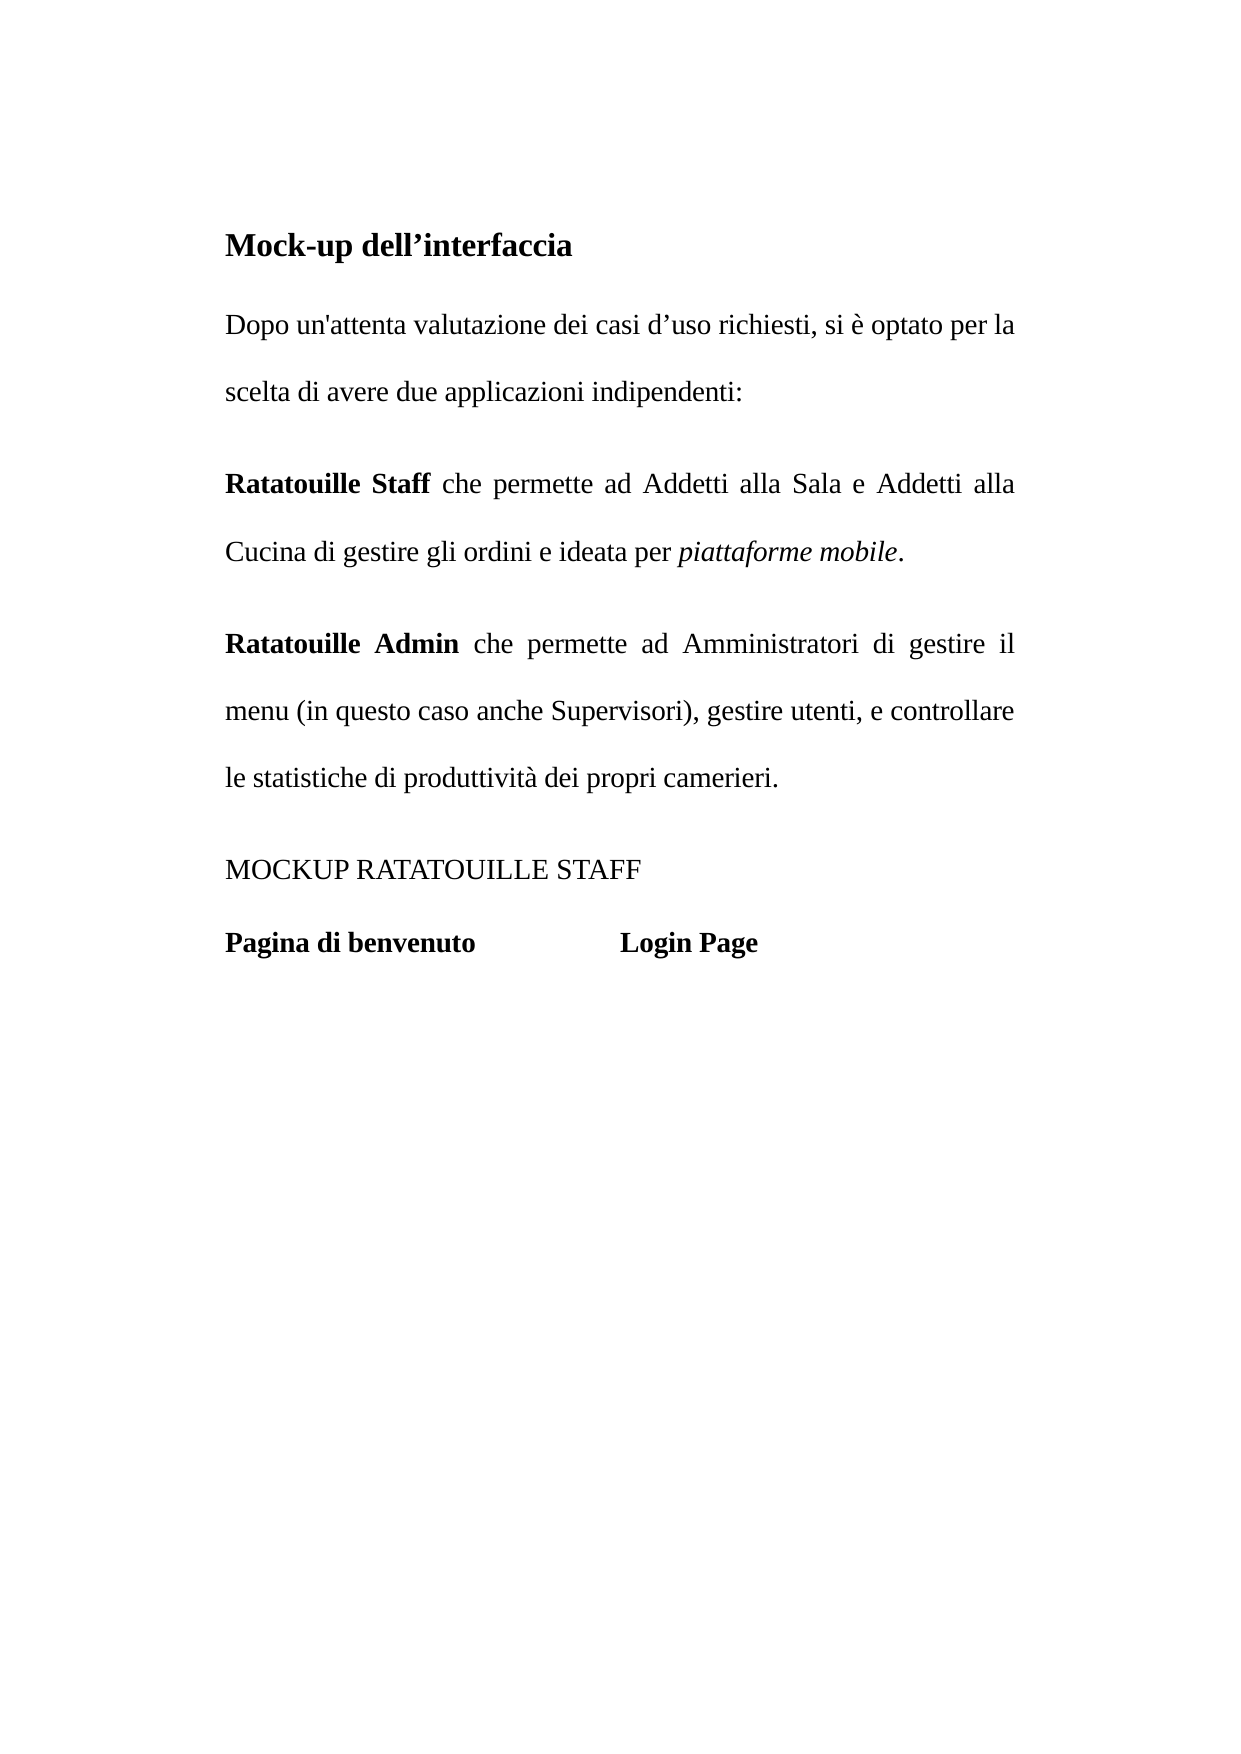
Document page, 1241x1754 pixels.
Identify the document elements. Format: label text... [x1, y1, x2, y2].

table_header Pagina di benvenuto [214, 925, 609, 1010]
table_header Login Page [609, 925, 1004, 1010]
text Ratatouille Staff che permette ad Addetti alla Sala e Addetti alla Cucina di gestire gli ordini e ideata per piattaforme mobile. [225, 467, 1015, 567]
subtitle Mock-up dell’interfaccia [225, 225, 1015, 263]
text Dopo un'attenta valutazione dei casi d’uso richiesti, si è optato per la scelta di avere due applicazioni indipendenti: [225, 307, 1015, 408]
subtitle Mockup Ratatouille Staff [225, 852, 1015, 886]
text Ratatouille Admin che permette ad Amministratori di gestire il menu (in questo caso anche Supervisori), gestire utenti, e controllare le statistiche di produttività dei propri camerieri. [225, 626, 1015, 793]
